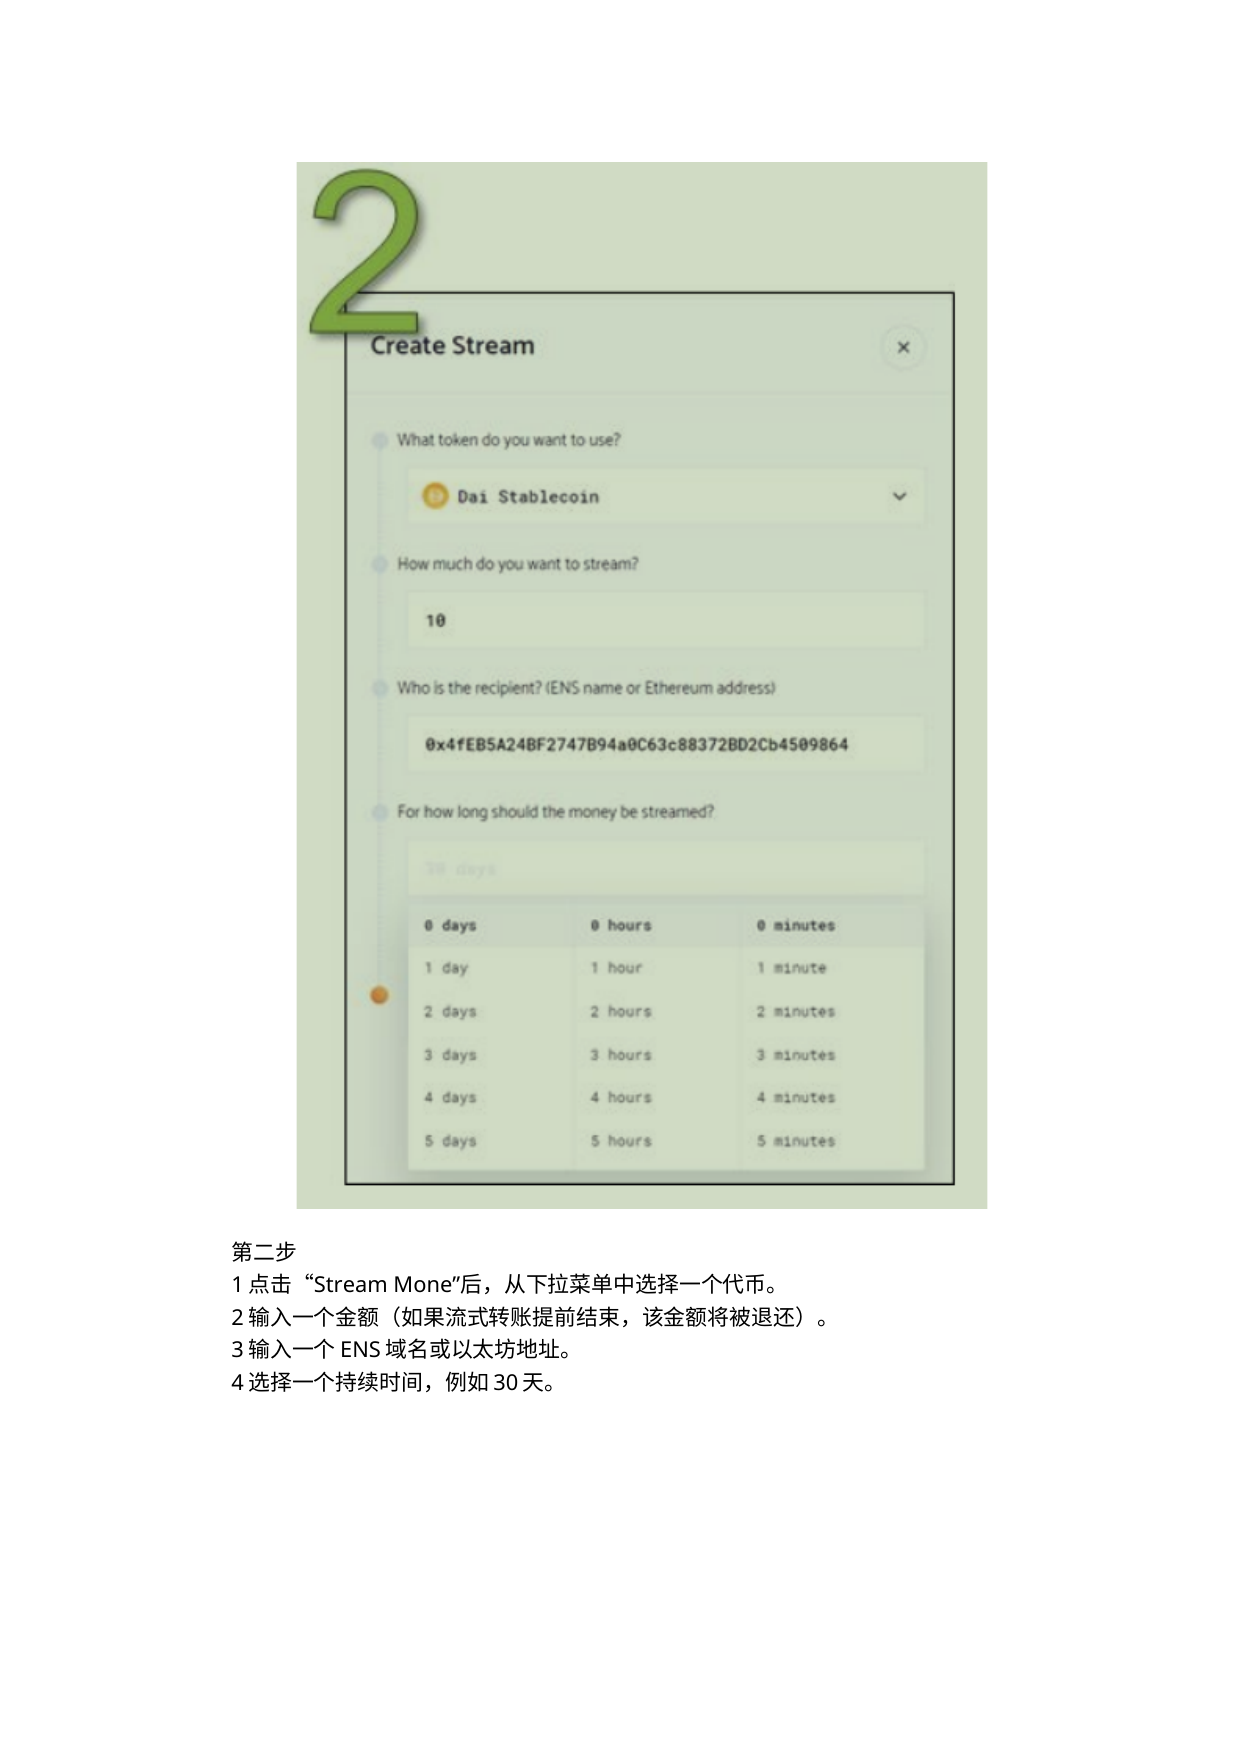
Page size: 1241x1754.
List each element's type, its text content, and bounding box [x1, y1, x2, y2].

text 1点击“Stream Mone”后，从下拉菜单中选择一个代币。 [187, 1267, 1053, 1299]
text 第二步 [187, 1234, 1053, 1267]
text 2输入一个金额（如果流式转账提前结束，该金额将被退还）。 [187, 1299, 1053, 1332]
text 4选择一个持续时间，例如30天。 [187, 1364, 1053, 1397]
text 3输入一个ENS域名或以太坊地址。 [187, 1332, 1053, 1364]
picture [296, 162, 988, 1209]
